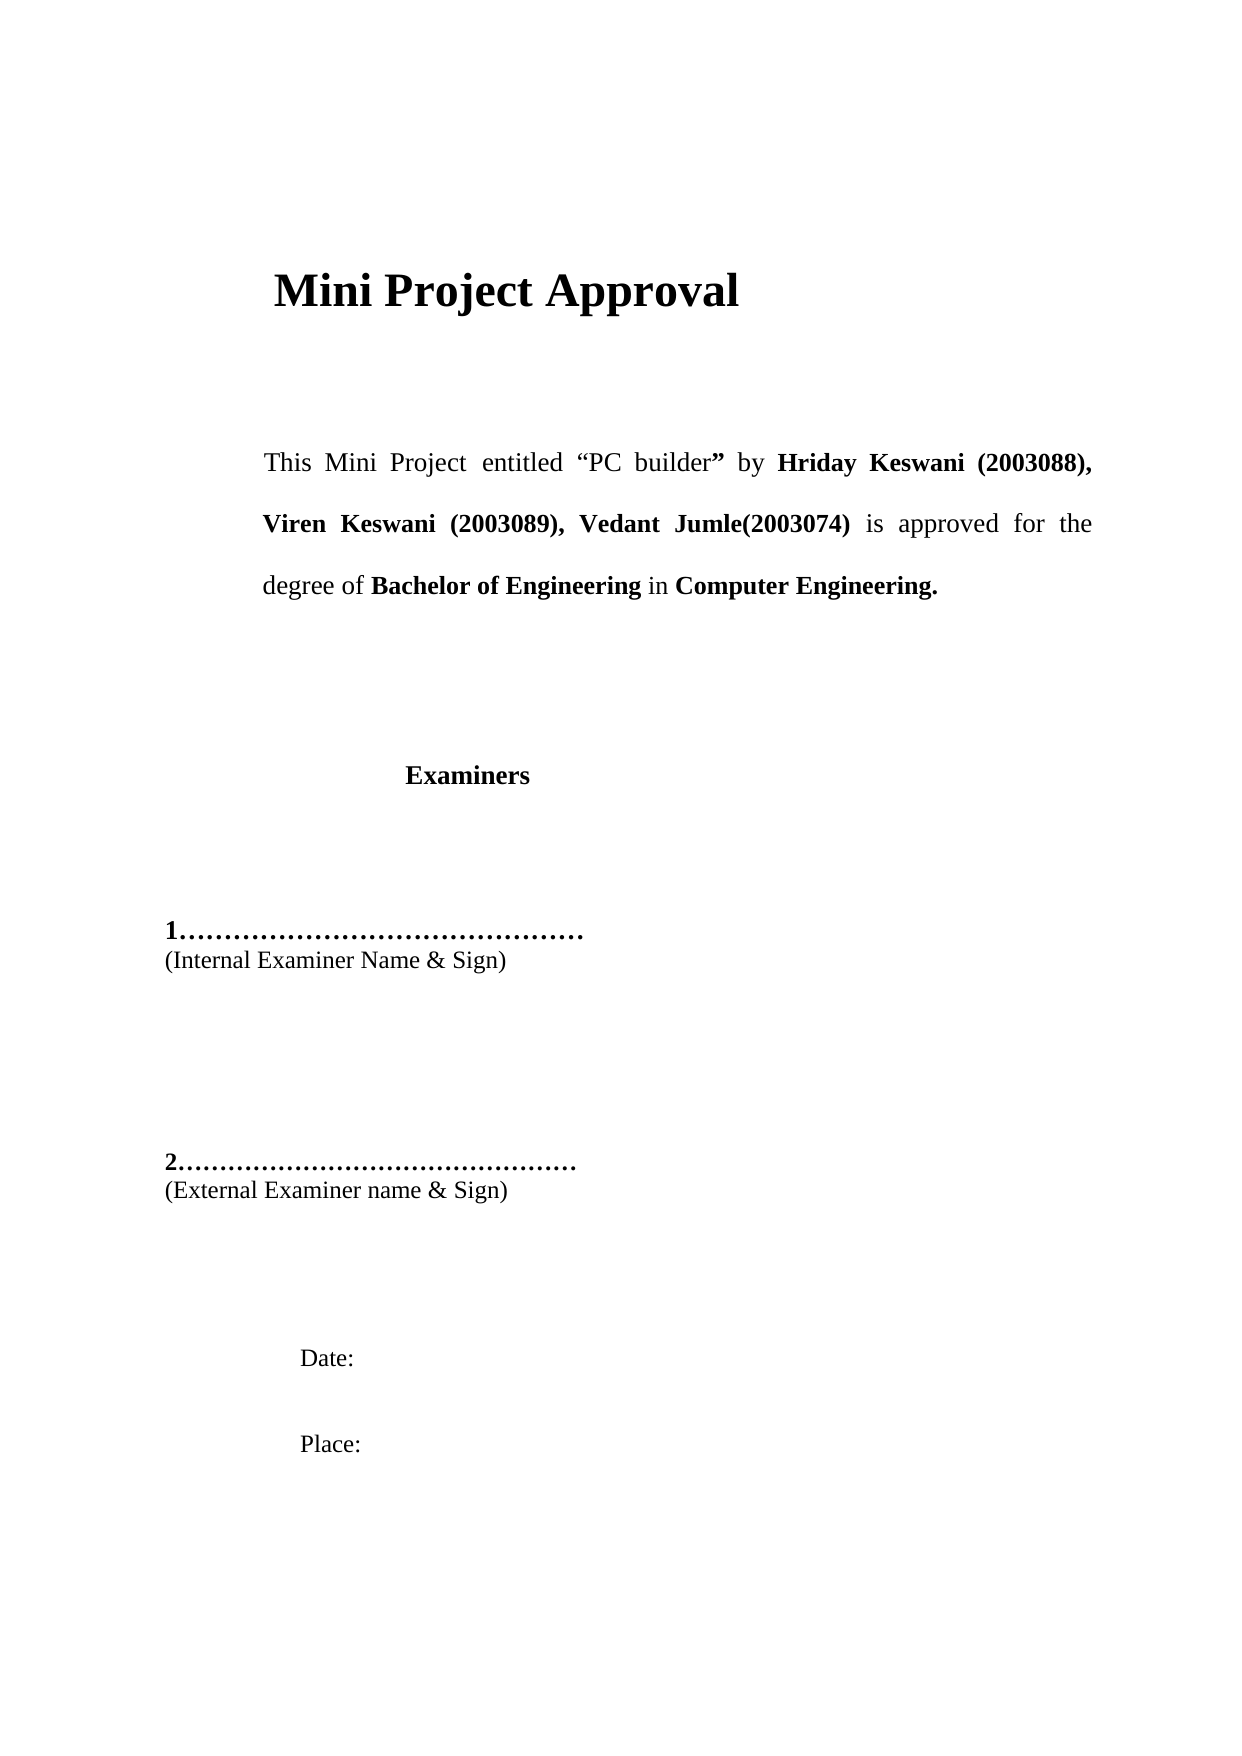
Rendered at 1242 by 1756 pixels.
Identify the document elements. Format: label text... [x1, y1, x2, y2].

text This Mini Project entitled “PC builder” by Hriday Keswani (2003088), Viren Keswani (2003089), Vedant Jumle(2003074) is approved for the degree of Bachelor of Engineering in Computer Engineering. [262, 446, 1093, 600]
text Examiners [405, 759, 1043, 790]
text (External Examiner name & Sign) [164, 1176, 1092, 1204]
text Date: [300, 1343, 362, 1372]
text 1……………………………………… [164, 914, 1092, 946]
text (Internal Examiner Name & Sign) [164, 946, 1092, 974]
subtitle 2………………………………………… [164, 1147, 1093, 1176]
subtitle Mini Project Approval [274, 261, 1043, 316]
text Place: [300, 1429, 362, 1458]
